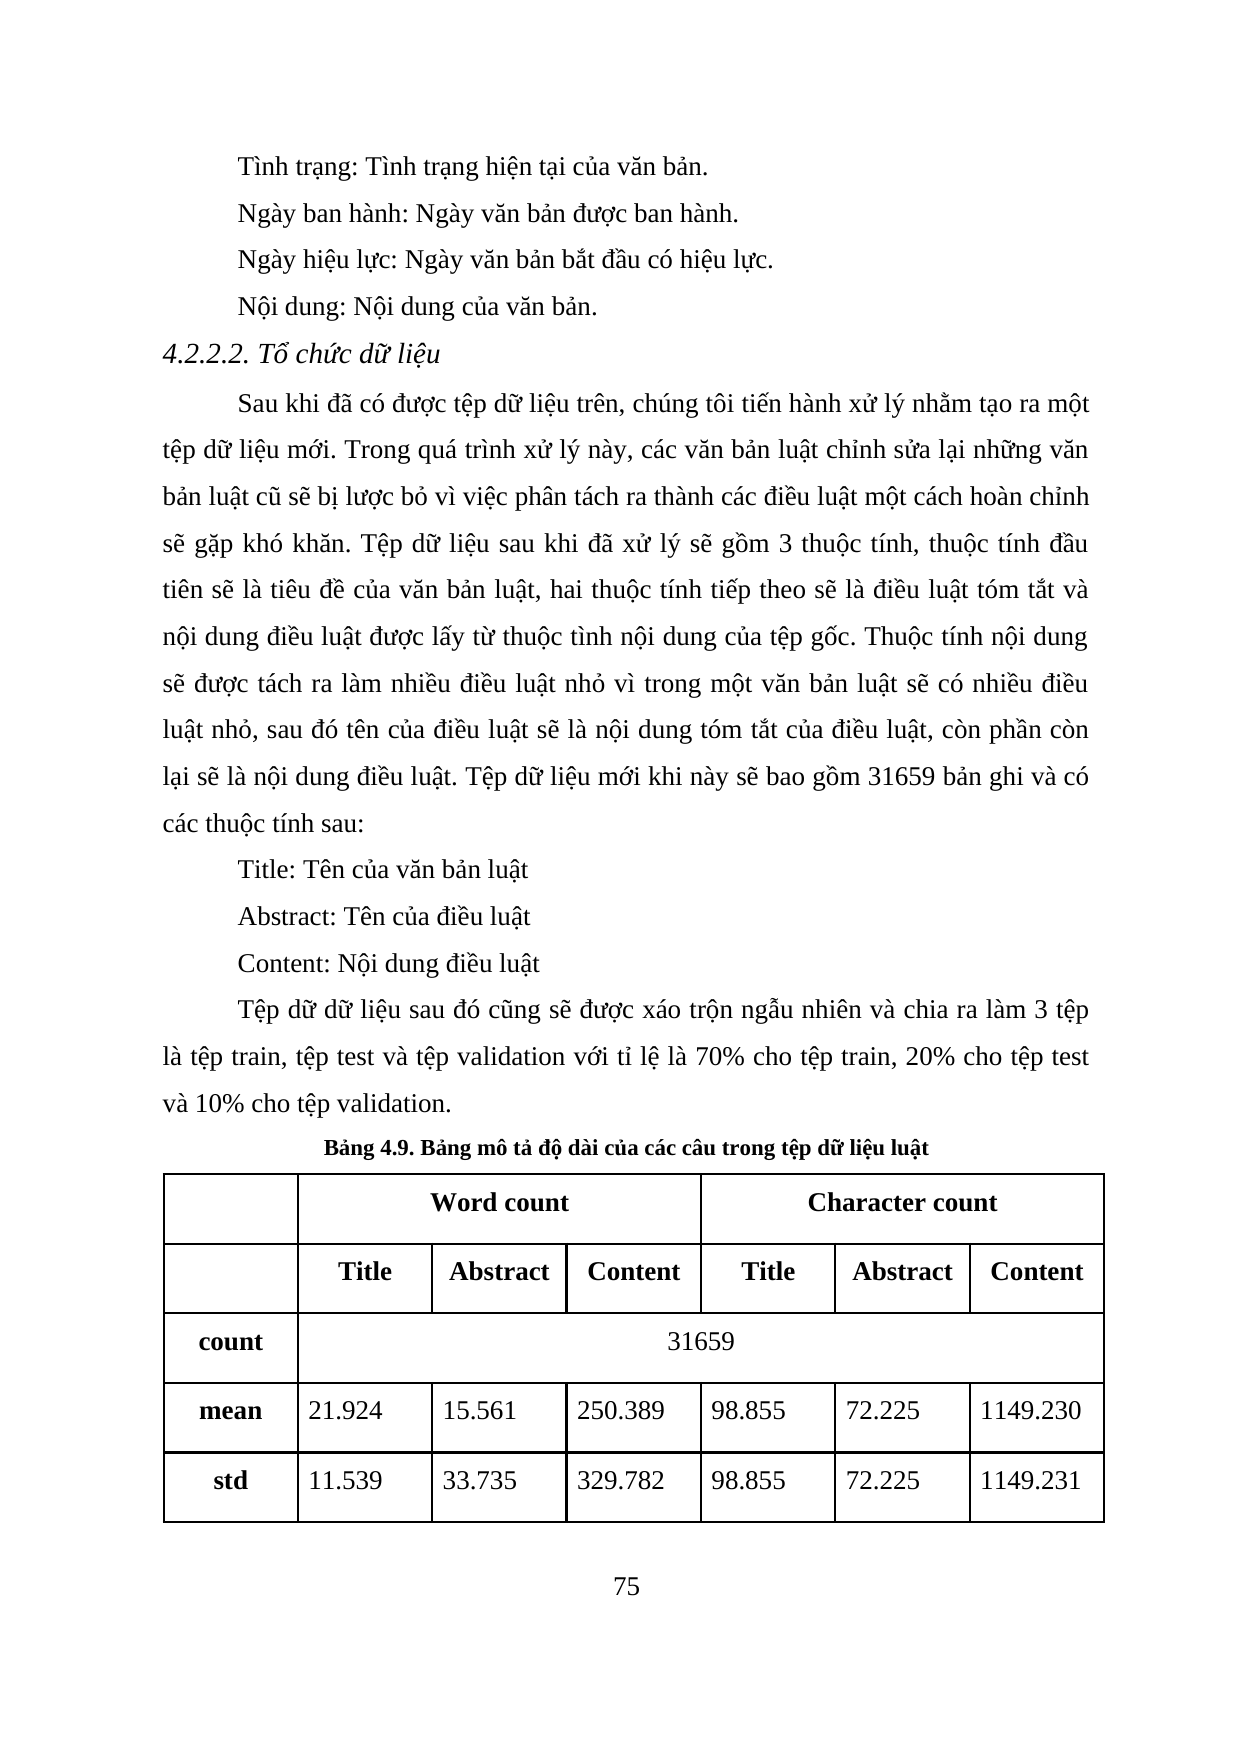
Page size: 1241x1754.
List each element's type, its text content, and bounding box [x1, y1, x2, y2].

table_cell 11.539 [299, 1454, 431, 1521]
table_cell Content [568, 1245, 700, 1312]
table_cell 1149.231 [971, 1454, 1103, 1521]
table_cell mean [165, 1384, 297, 1451]
table_cell Abstract [433, 1245, 565, 1312]
table_cell 98.855 [702, 1384, 834, 1451]
table_cell 72.225 [836, 1454, 969, 1521]
table_cell Title [299, 1245, 431, 1312]
table_cell 98.855 [702, 1454, 834, 1521]
text Abstract: Tên của điều luật [237, 900, 1090, 931]
table_header Word count [299, 1175, 700, 1243]
table_cell 329.782 [568, 1454, 700, 1521]
table_cell Title [702, 1245, 834, 1312]
table_header [165, 1175, 297, 1243]
text Tệp dữ dữ liệu sau đó cũng sẽ được xáo trộn ngẫu nhiên và chia ra làm 3 tệp là tệp train, tệp test và tệp validation với tỉ lệ là 70% cho tệp train, 20% cho tệp test và 10% cho tệp validation. [162, 994, 1090, 1118]
table_cell 33.735 [433, 1454, 565, 1521]
text Tình trạng: Tình trạng hiện tại của văn bản. [162, 150, 1090, 181]
table_cell [165, 1245, 297, 1312]
table_cell 31659 [299, 1314, 1103, 1382]
text Bảng 4.9. Bảng mô tả độ dài của các câu trong tệp dữ liệu luật [162, 1134, 1090, 1160]
table_cell 15.561 [433, 1384, 565, 1451]
text Sau khi đã có được tệp dữ liệu trên, chúng tôi tiến hành xử lý nhằm tạo ra một tệp dữ liệu mới. Trong quá trình xử lý này, các văn bản luật chỉnh sửa lại những văn bản luật cũ sẽ bị lược bỏ vì việc phân tách ra thành các điều luật một cách hoàn chỉnh sẽ gặp khó khăn. Tệp dữ liệu sau khi đã xử lý sẽ gồm 3 thuộc tính, thuộc tính đầu tiên sẽ là tiêu đề của văn bản luật, hai thuộc tính tiếp theo sẽ là điều luật tóm tắt và nội dung điều luật được lấy từ thuộc tình nội dung của tệp gốc. Thuộc tính nội dung sẽ được tách ra làm nhiều điều luật nhỏ vì trong một văn bản luật sẽ có nhiều điều luật nhỏ, sau đó tên của điều luật sẽ là nội dung tóm tắt của điều luật, còn phần còn lại sẽ là nội dung điều luật. Tệp dữ liệu mới khi này sẽ bao gồm 31659 bản ghi và có các thuộc tính sau: [162, 387, 1090, 838]
text Title: Tên của văn bản luật [237, 854, 1090, 885]
table_cell 72.225 [836, 1384, 969, 1451]
text Nội dung: Nội dung của văn bản. [162, 290, 1090, 321]
table_cell std [165, 1454, 297, 1521]
table_cell 1149.230 [971, 1384, 1103, 1451]
text Ngày ban hành: Ngày văn bản được ban hành. [162, 197, 1090, 228]
table_cell 21.924 [299, 1384, 431, 1451]
table_cell Abstract [836, 1245, 969, 1312]
text Content: Nội dung điều luật [237, 947, 1090, 978]
text Ngày hiệu lực: Ngày văn bản bắt đầu có hiệu lực. [162, 243, 1090, 274]
table_cell 250.389 [568, 1384, 700, 1451]
table_cell Content [971, 1245, 1103, 1312]
table_header Character count [702, 1175, 1103, 1243]
table_cell count [165, 1314, 297, 1382]
subtitle 4.2.2.2. Tổ chức dữ liệu [162, 337, 1090, 370]
